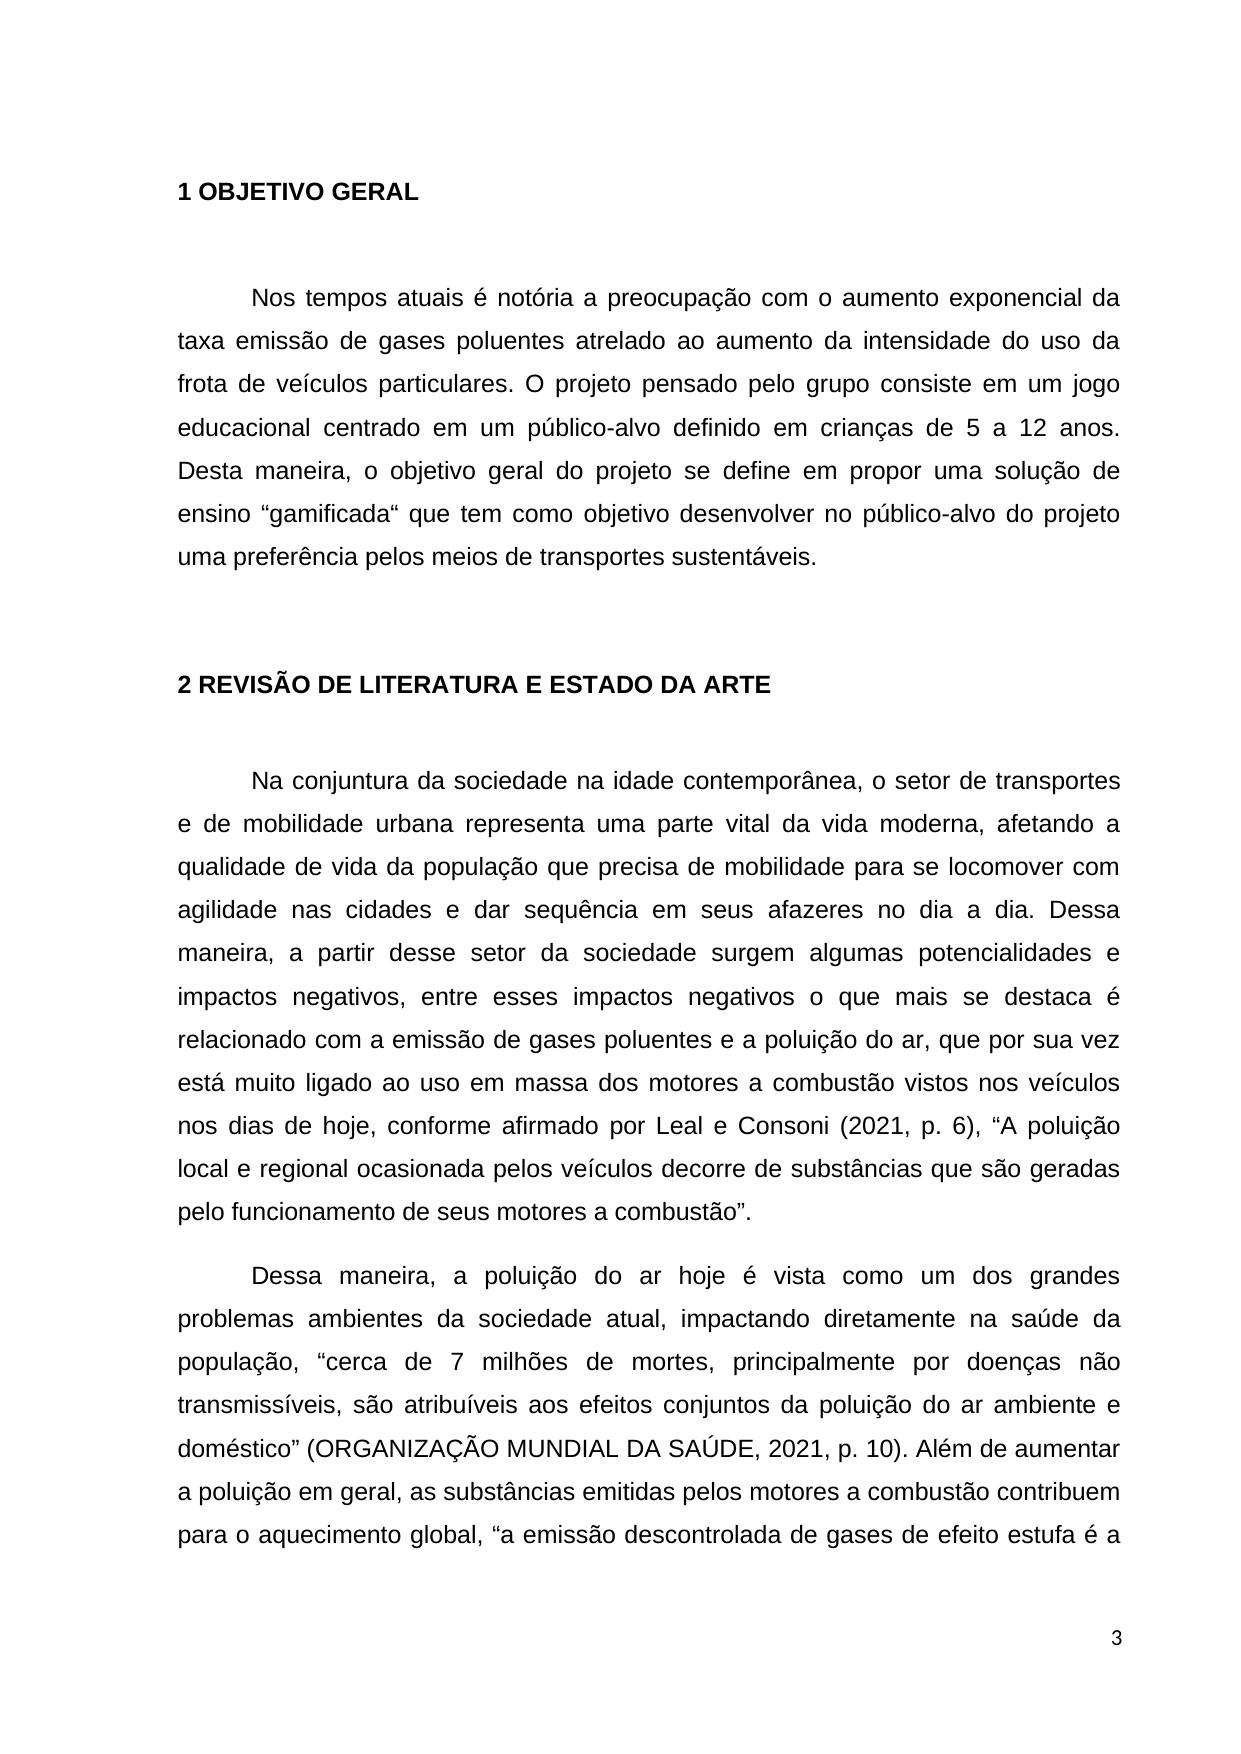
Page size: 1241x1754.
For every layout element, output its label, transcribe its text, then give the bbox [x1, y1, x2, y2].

subtitle 2 REVISÃO DE LITERATURA E ESTADO DA ARTE [177, 670, 1122, 698]
subtitle 1 OBJETIVO GERAL [177, 177, 1122, 206]
text Nos tempos atuais é notória a preocupação com o aumento exponencial da taxa emissão de gases poluentes atrelado ao aumento da intensidade do uso da frota de veículos particulares. O projeto pensado pelo grupo consiste em um jogo educacional centrado em um público-alvo definido em crianças de 5 a 12 anos. Desta maneira, o objetivo geral do projeto se define em propor uma solução de ensino “gamificada“ que tem como objetivo desenvolver no público-alvo do projeto uma preferência pelos meios de transportes sustentáveis. [177, 283, 1122, 571]
text Na conjuntura da sociedade na idade contemporânea, o setor de transportes e de mobilidade urbana representa uma parte vital da vida moderna, afetando a qualidade de vida da população que precisa de mobilidade para se locomover com agilidade nas cidades e dar sequência em seus afazeres no dia a dia. Dessa maneira, a partir desse setor da sociedade surgem algumas potencialidades e impactos negativos, entre esses impactos negativos o que mais se destaca é relacionado com a emissão de gases poluentes e a poluição do ar, que por sua vez está muito ligado ao uso em massa dos motores a combustão vistos nos veículos nos dias de hoje, conforme afirmado por Leal e Consoni (2021, p. 6), “A poluição local e regional ocasionada pelos veículos decorre de substâncias que são geradas pelo funcionamento de seus motores a combustão”. [177, 766, 1122, 1226]
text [177, 1261, 1122, 1549]
